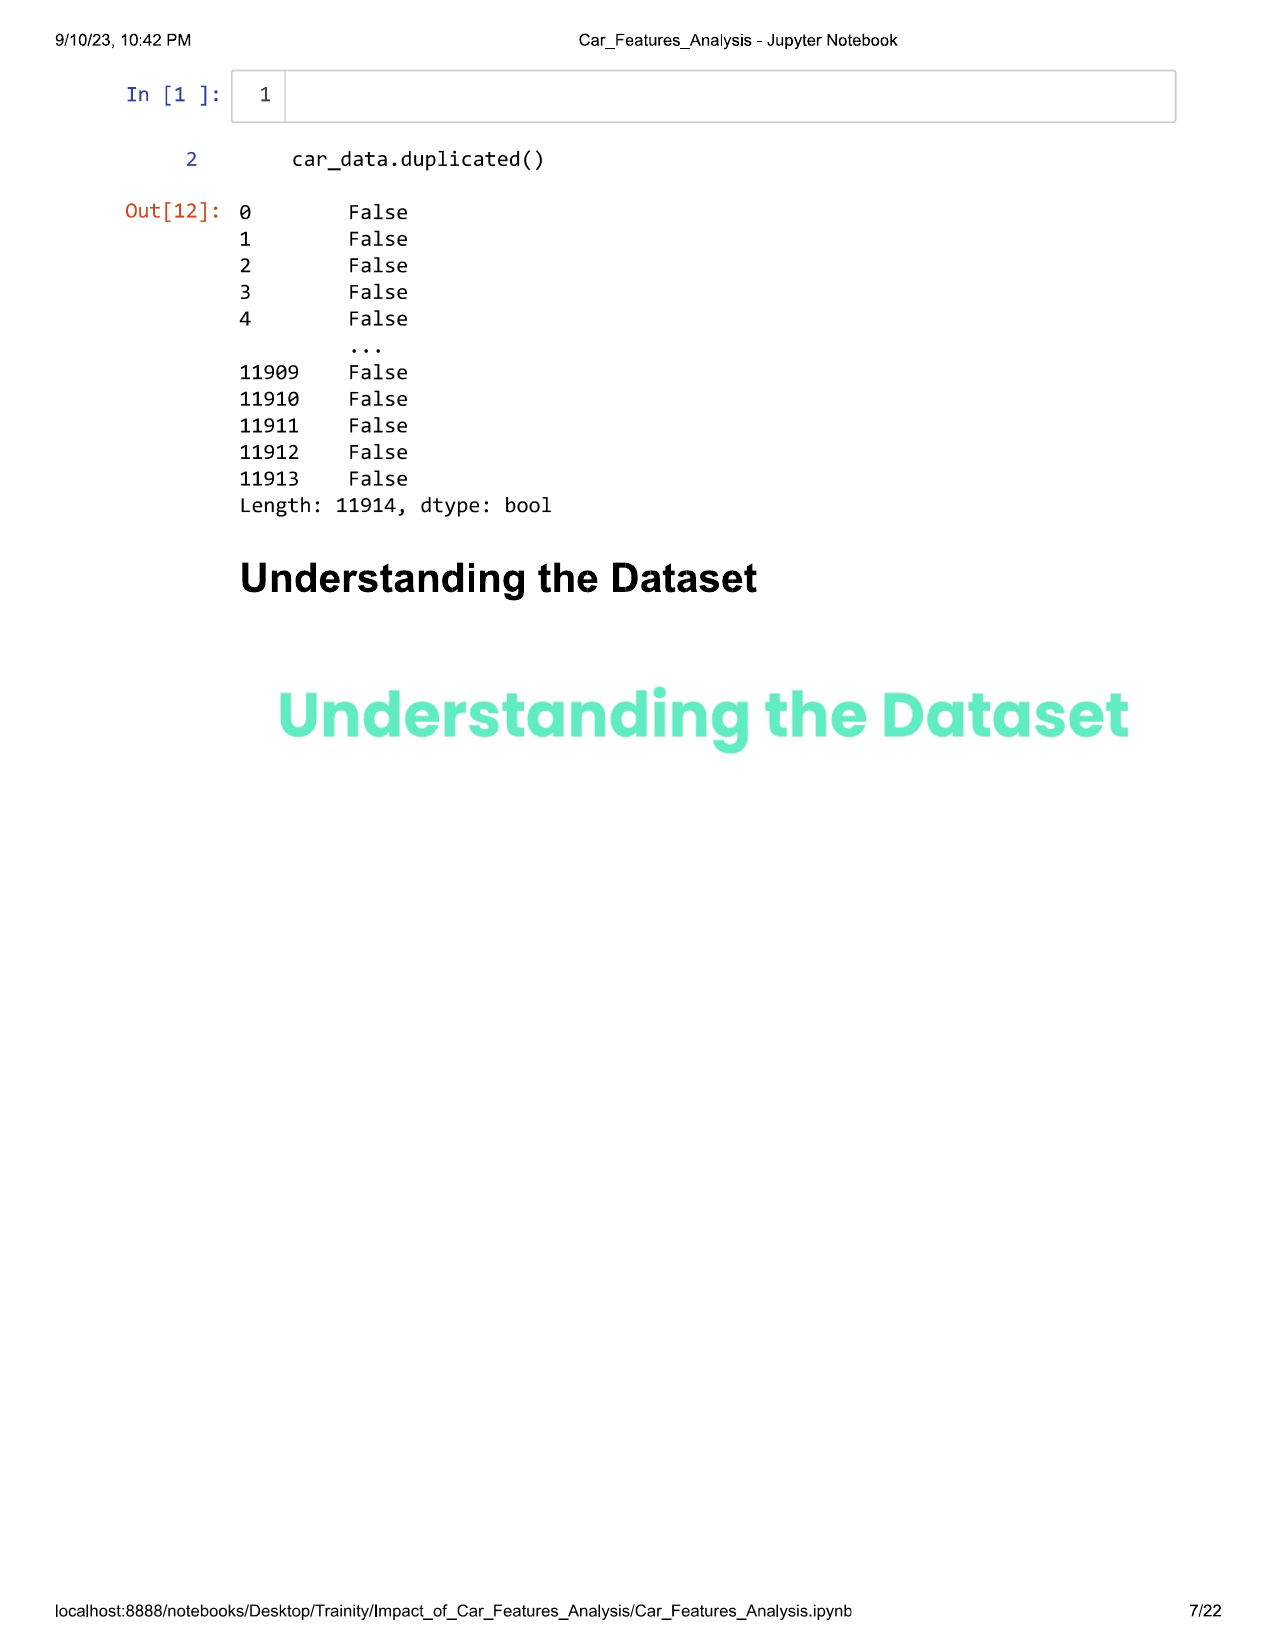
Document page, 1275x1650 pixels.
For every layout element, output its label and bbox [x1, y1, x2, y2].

picture [125, 150, 551, 517]
picture [55, 1603, 852, 1620]
picture [240, 660, 1166, 791]
